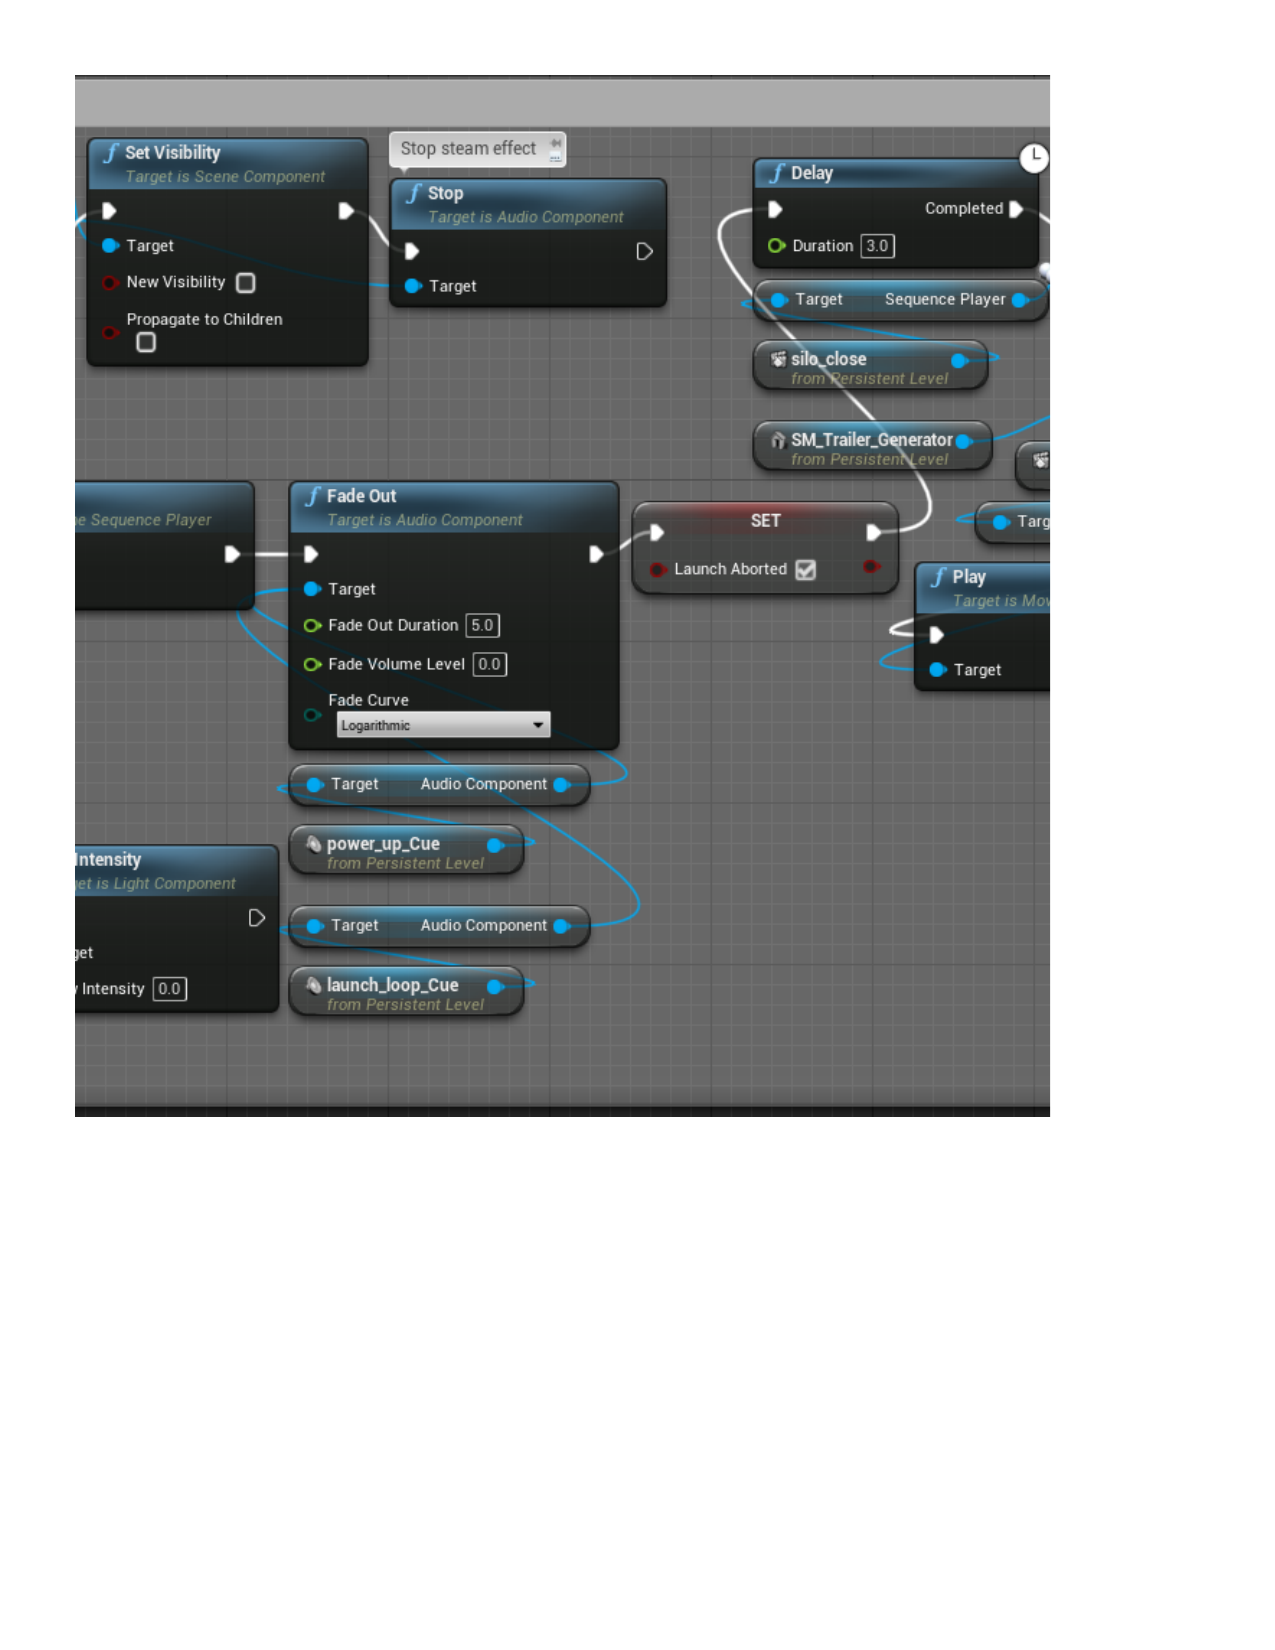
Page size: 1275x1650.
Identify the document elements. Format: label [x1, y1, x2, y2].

picture [75, 75, 1050, 1117]
